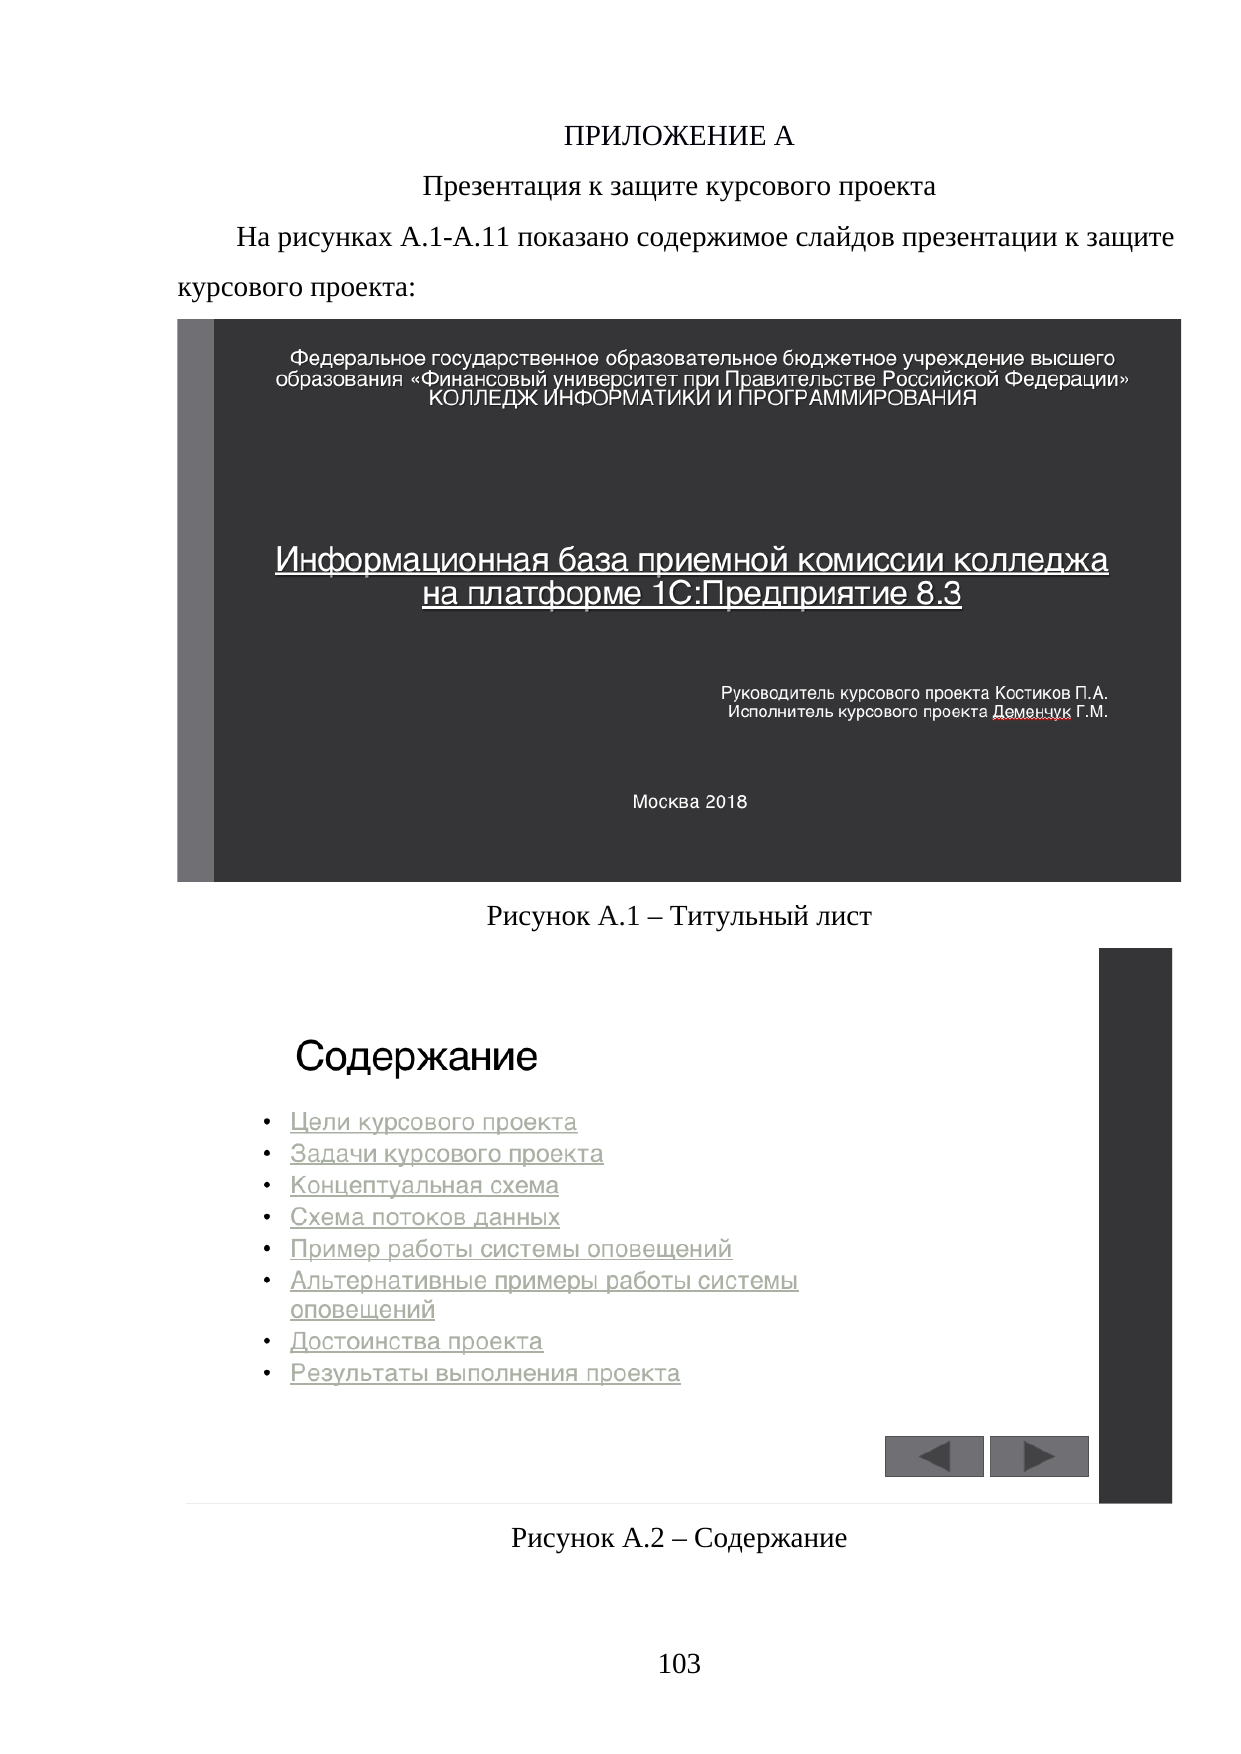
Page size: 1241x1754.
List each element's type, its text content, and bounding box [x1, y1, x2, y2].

text На рисунках A.1-A.11 показано содержимое слайдов презентации к защите курсового проекта: [177, 219, 1181, 303]
text Рисунок А.1 – Титульный лист [177, 898, 1181, 932]
text Презентация к защите курсового проекта [177, 168, 1181, 202]
picture [186, 948, 1173, 1504]
subtitle ПРИЛОЖЕНИЕ А [177, 118, 1181, 152]
picture [177, 319, 1182, 882]
text Рисунок А.2 – Содержание [177, 1520, 1181, 1553]
